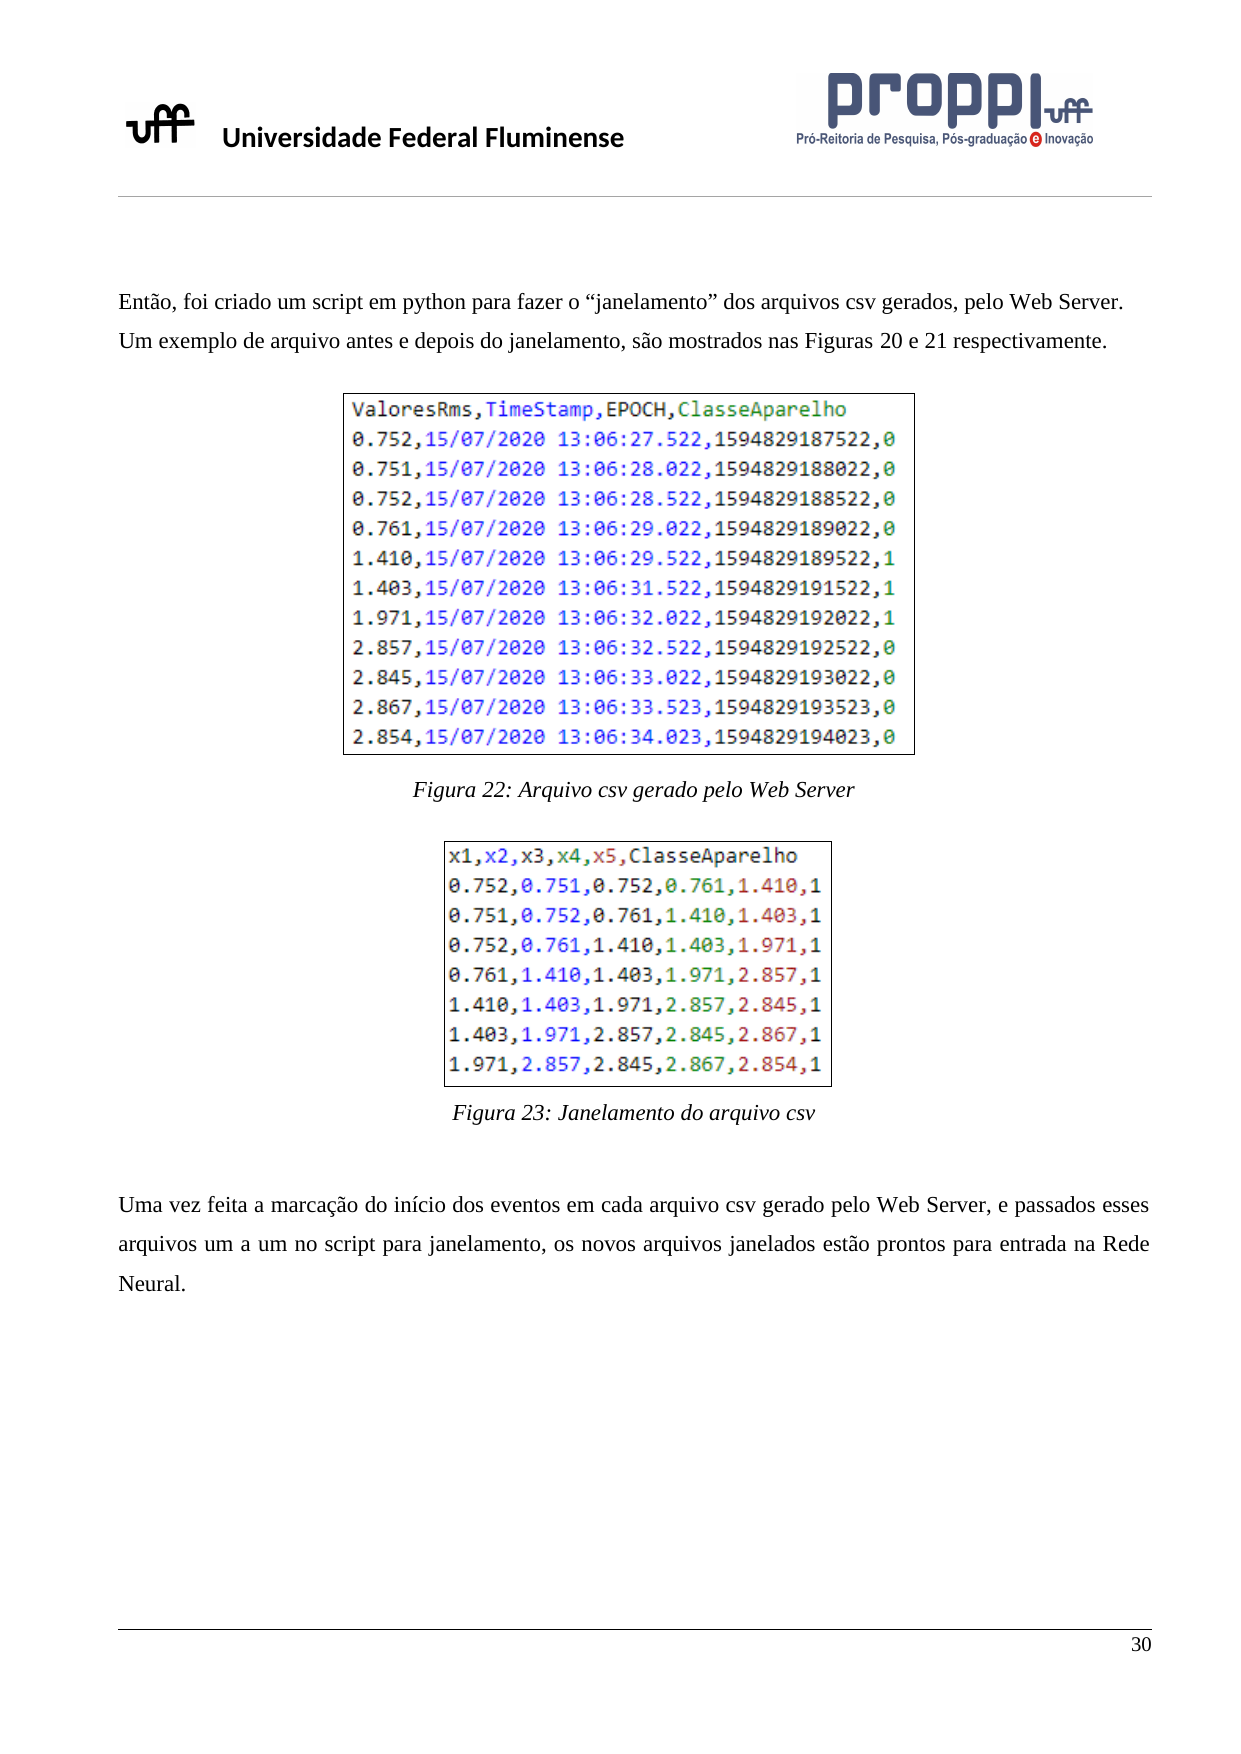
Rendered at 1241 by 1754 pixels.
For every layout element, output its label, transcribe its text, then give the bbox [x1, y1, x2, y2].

text Figura 22: Arquivo csv gerado pelo Web Server [118, 776, 1152, 803]
text Uma vez feita a marcação do início dos eventos em cada arquivo csv gerado pelo Web Server, e passados esses arquivos um a um no script para janelamento, os novos arquivos janelados estão prontos para entrada na Rede Neural. [118, 1191, 1152, 1296]
picture [125, 102, 196, 148]
picture [796, 73, 1093, 147]
text Figura 23: Janelamento do arquivo csv [118, 1099, 1152, 1126]
picture [445, 842, 831, 1086]
picture [344, 394, 914, 754]
